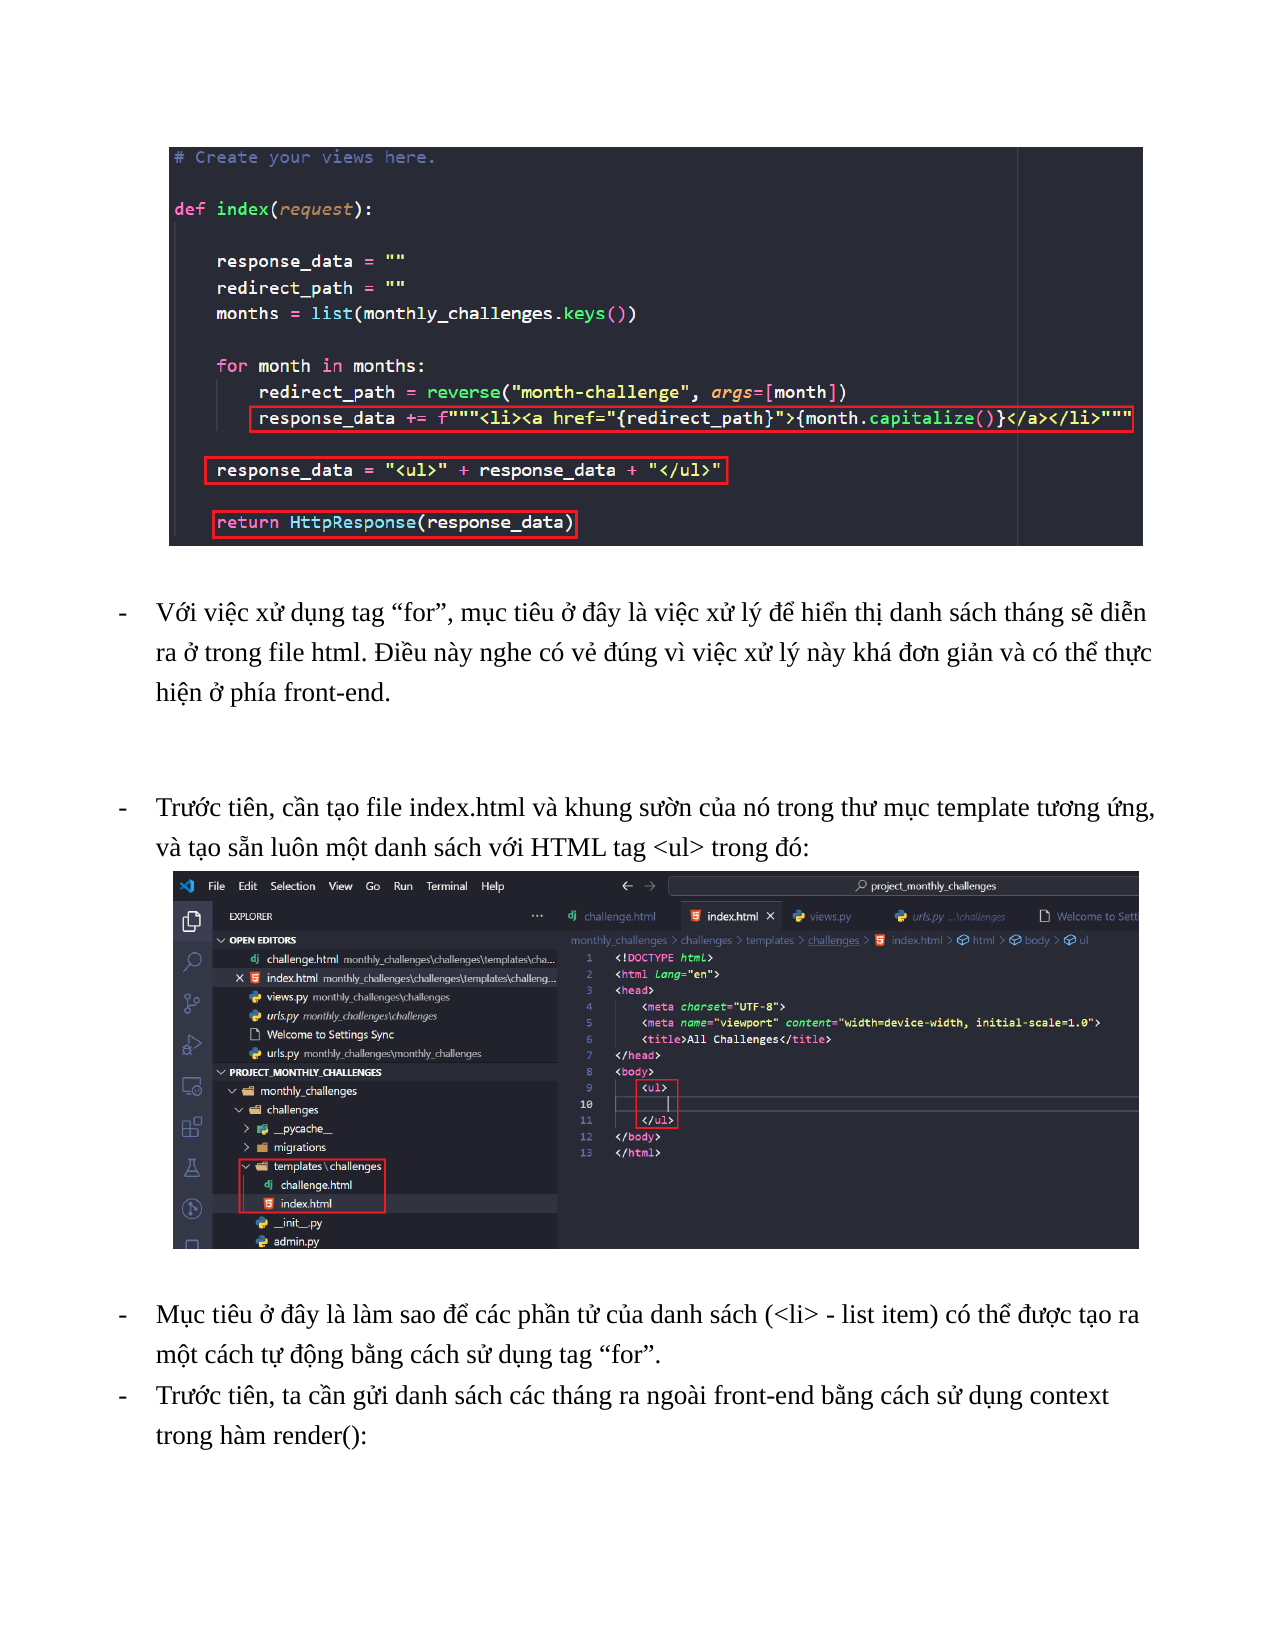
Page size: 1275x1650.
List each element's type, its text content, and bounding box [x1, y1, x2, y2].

picture [173, 871, 1139, 1249]
list Mục tiêu ở đây là làm sao để các phần tử của danh sách (<li> - list item) có thể được tạo ra một cách tự động bằng cách sử dụng tag “for”. [118, 1298, 1156, 1369]
list Trước tiên, cần tạo file index.html và khung sườn của nó trong thư mục template tương ứng, và tạo sẵn luôn một danh sách với HTML tag <ul> trong đó: [118, 791, 1156, 862]
list Trước tiên, ta cần gửi danh sách các tháng ra ngoài front-end bằng cách sử dụng context trong hàm render(): [118, 1379, 1156, 1450]
list Với việc xử dụng tag “for”, mục tiêu ở đây là việc xử lý để hiển thị danh sách tháng sẽ diễn ra ở trong file html. Điều này nghe có vẻ đúng vì việc xử lý này khá đơn giản và có thể thực hiện ở phía front-end. [118, 596, 1156, 708]
picture [169, 147, 1143, 546]
